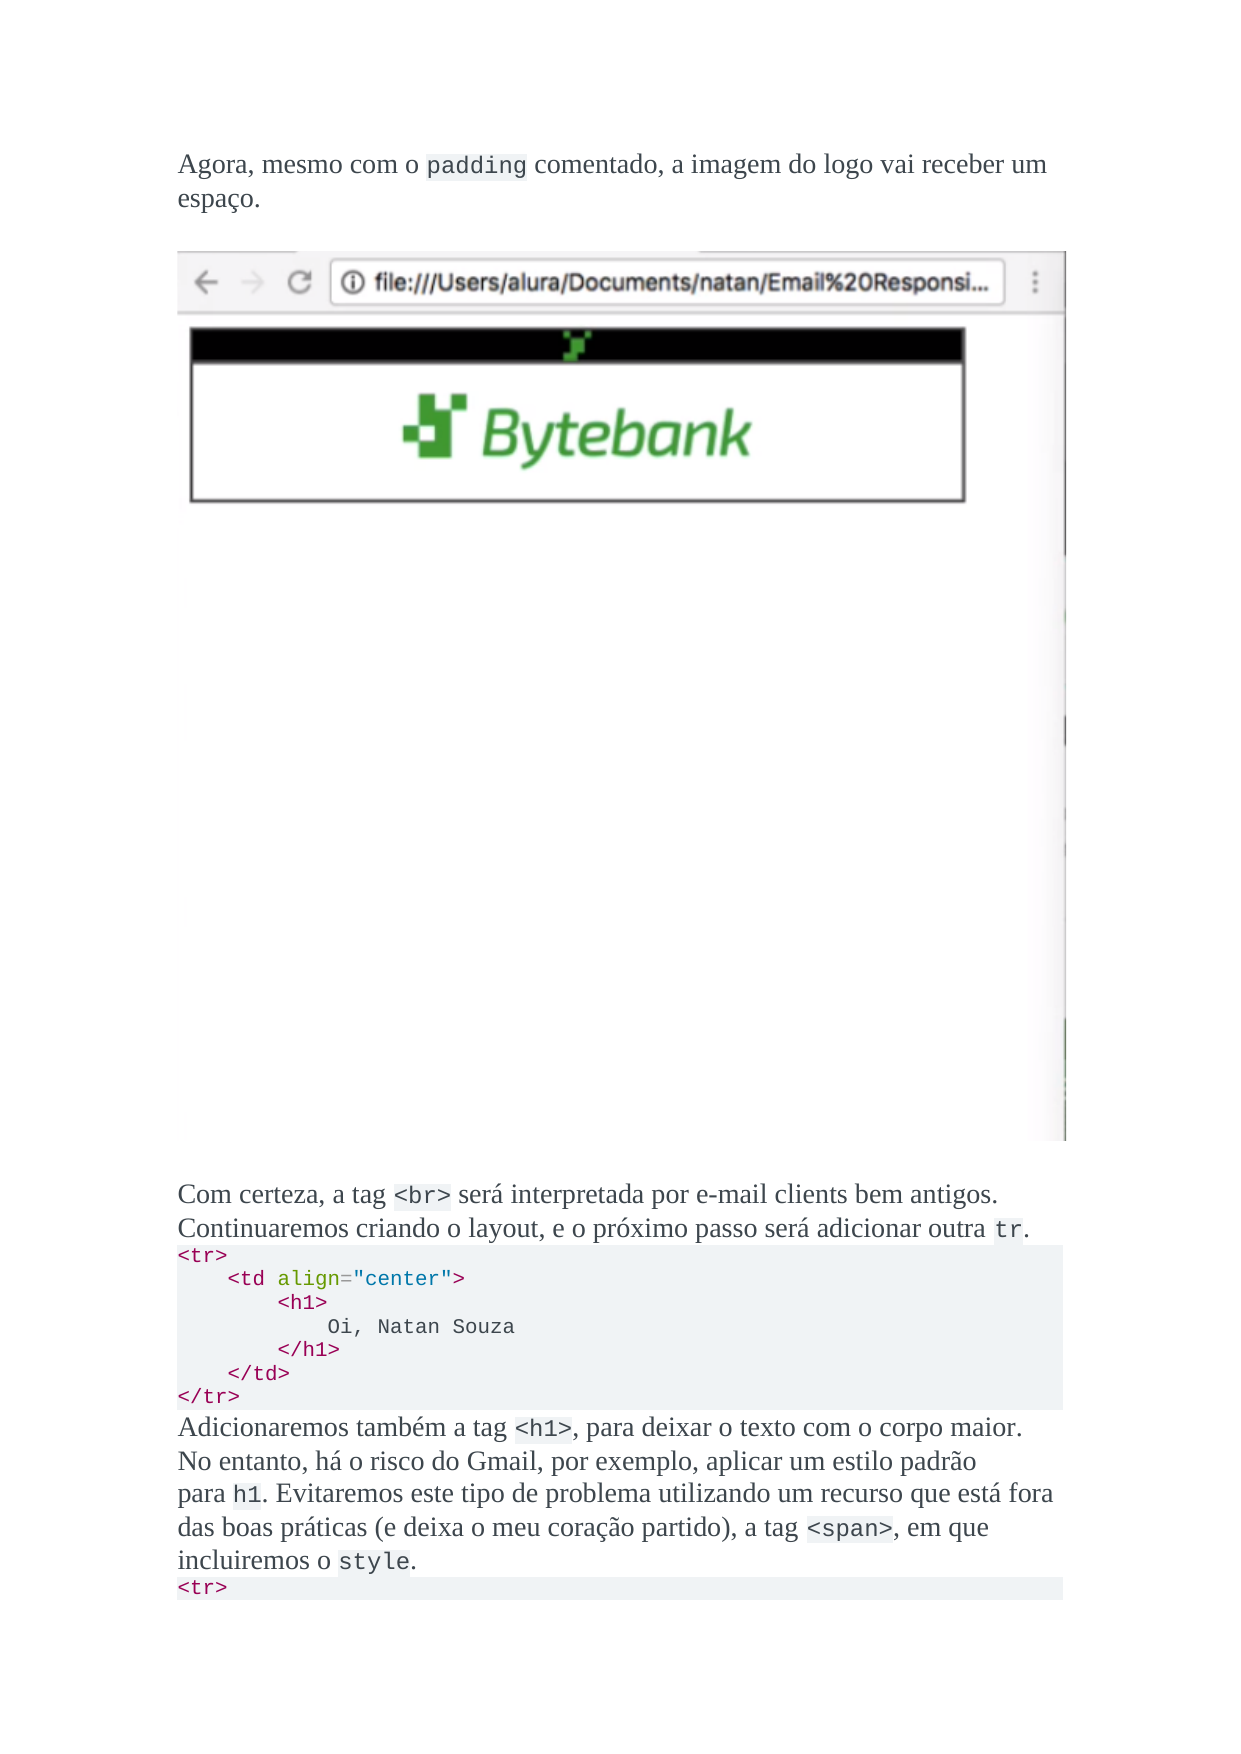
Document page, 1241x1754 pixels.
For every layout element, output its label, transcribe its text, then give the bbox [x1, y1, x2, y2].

picture [177, 251, 1067, 1141]
text </tr> [177, 1387, 1063, 1410]
text </td> [177, 1363, 1063, 1387]
text </h1> [177, 1339, 1063, 1363]
text <td align="center"> [177, 1268, 1063, 1292]
text Oi, Natan Souza [177, 1316, 1063, 1339]
text Agora, mesmo com o padding comentado, a imagem do logo vai receber um espaço. [177, 148, 1063, 213]
text Com certeza, a tag <br> será interpretada por e-mail clients bem antigos. Continuaremos criando o layout, e o próximo passo será adicionar outra tr. [177, 1178, 1063, 1245]
text <tr> [177, 1245, 1063, 1268]
text <h1> [177, 1292, 1063, 1316]
text <tr> [177, 1577, 1063, 1600]
text Adicionaremos também a tag <h1>, para deixar o texto com o corpo maior. No entanto, há o risco do Gmail, por exemplo, aplicar um estilo padrão para h1. Evitaremos este tipo de problema utilizando um recurso que está fora das boas práticas (e deixa o meu coração partido), a tag <span>, em que incluiremos o style. [177, 1410, 1063, 1577]
